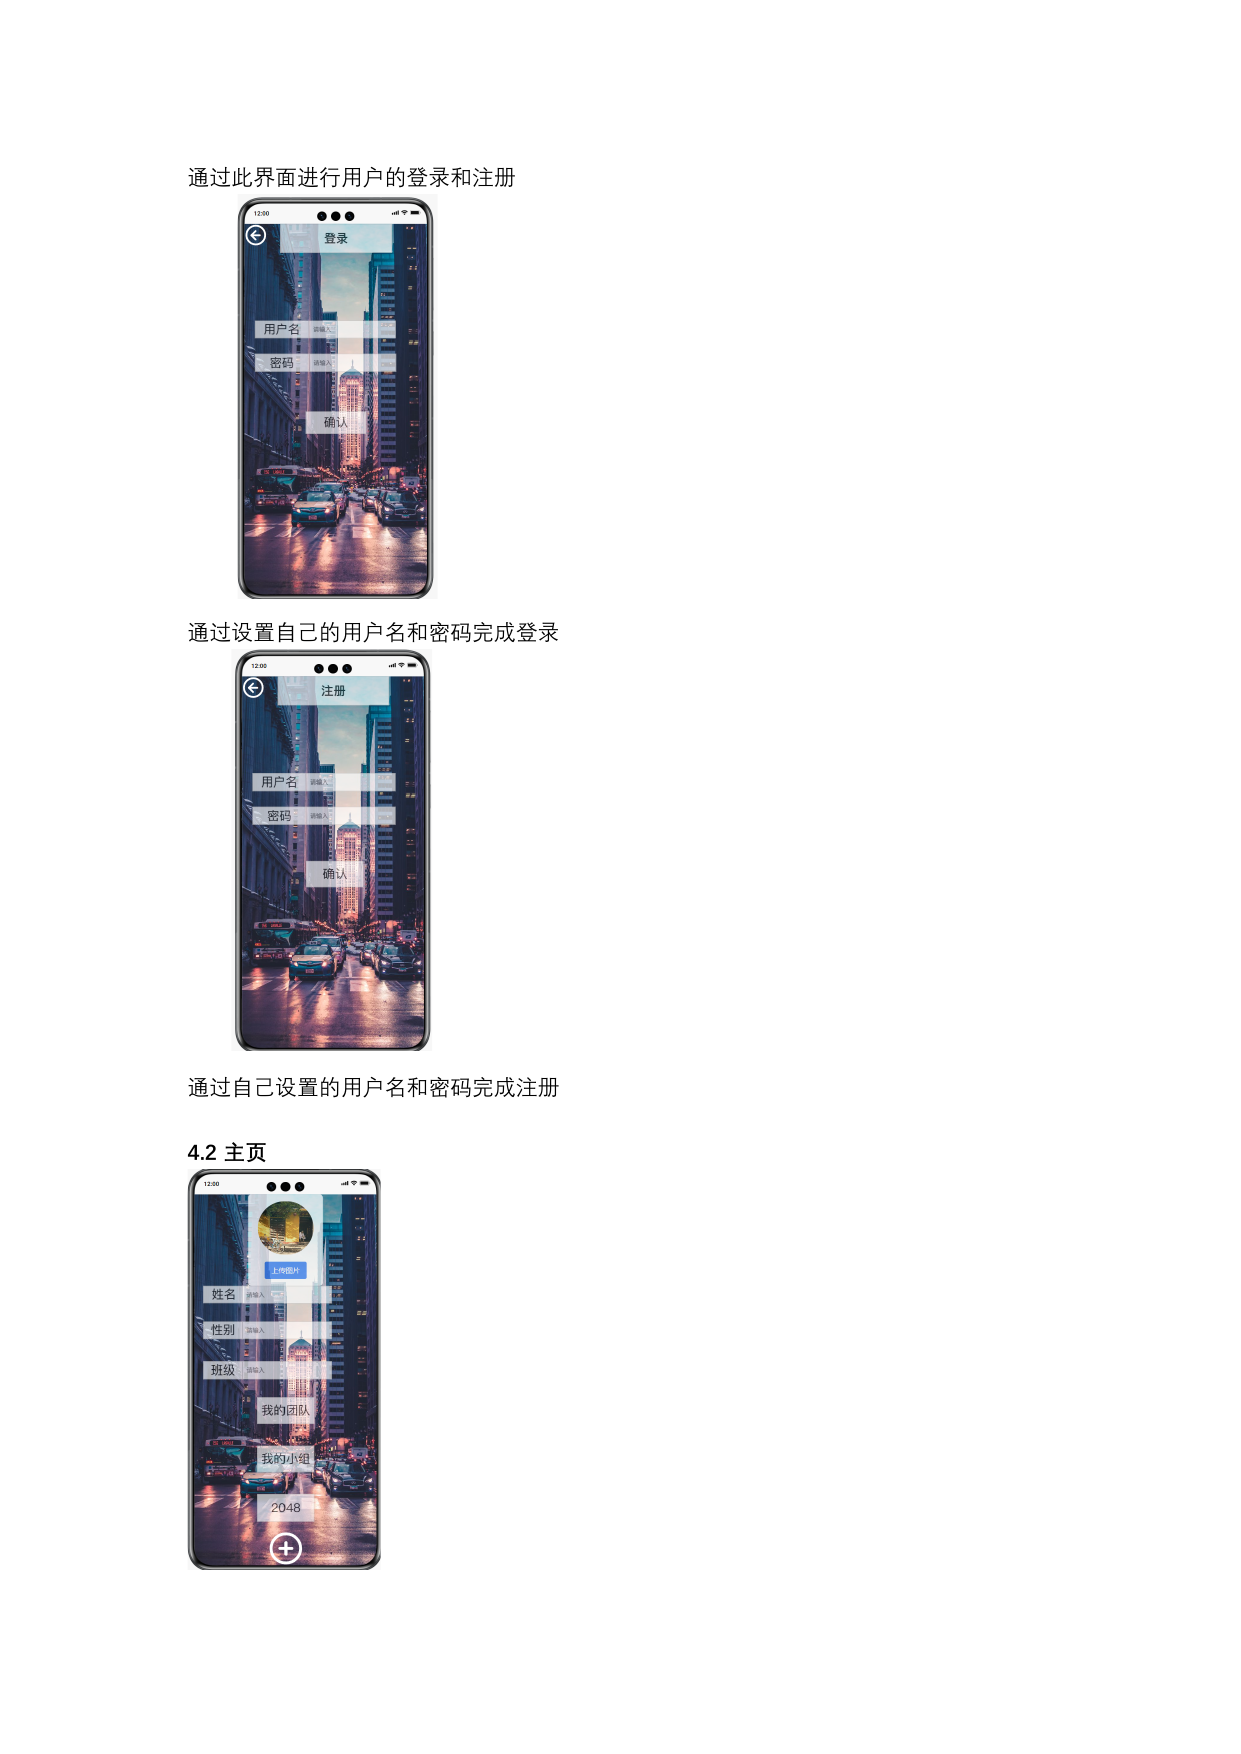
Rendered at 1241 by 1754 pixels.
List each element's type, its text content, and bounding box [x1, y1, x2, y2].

picture [237, 194, 438, 599]
picture [231, 649, 433, 1051]
text 通过自己设置的用户名和密码完成注册 [187, 1072, 1053, 1104]
text 4.2 主页 [187, 1137, 1053, 1169]
text 通过设置自己的用户名和密码完成登录 [187, 617, 1053, 649]
picture [187, 1169, 381, 1570]
text 通过此界面进行用户的登录和注册 [187, 162, 1053, 194]
